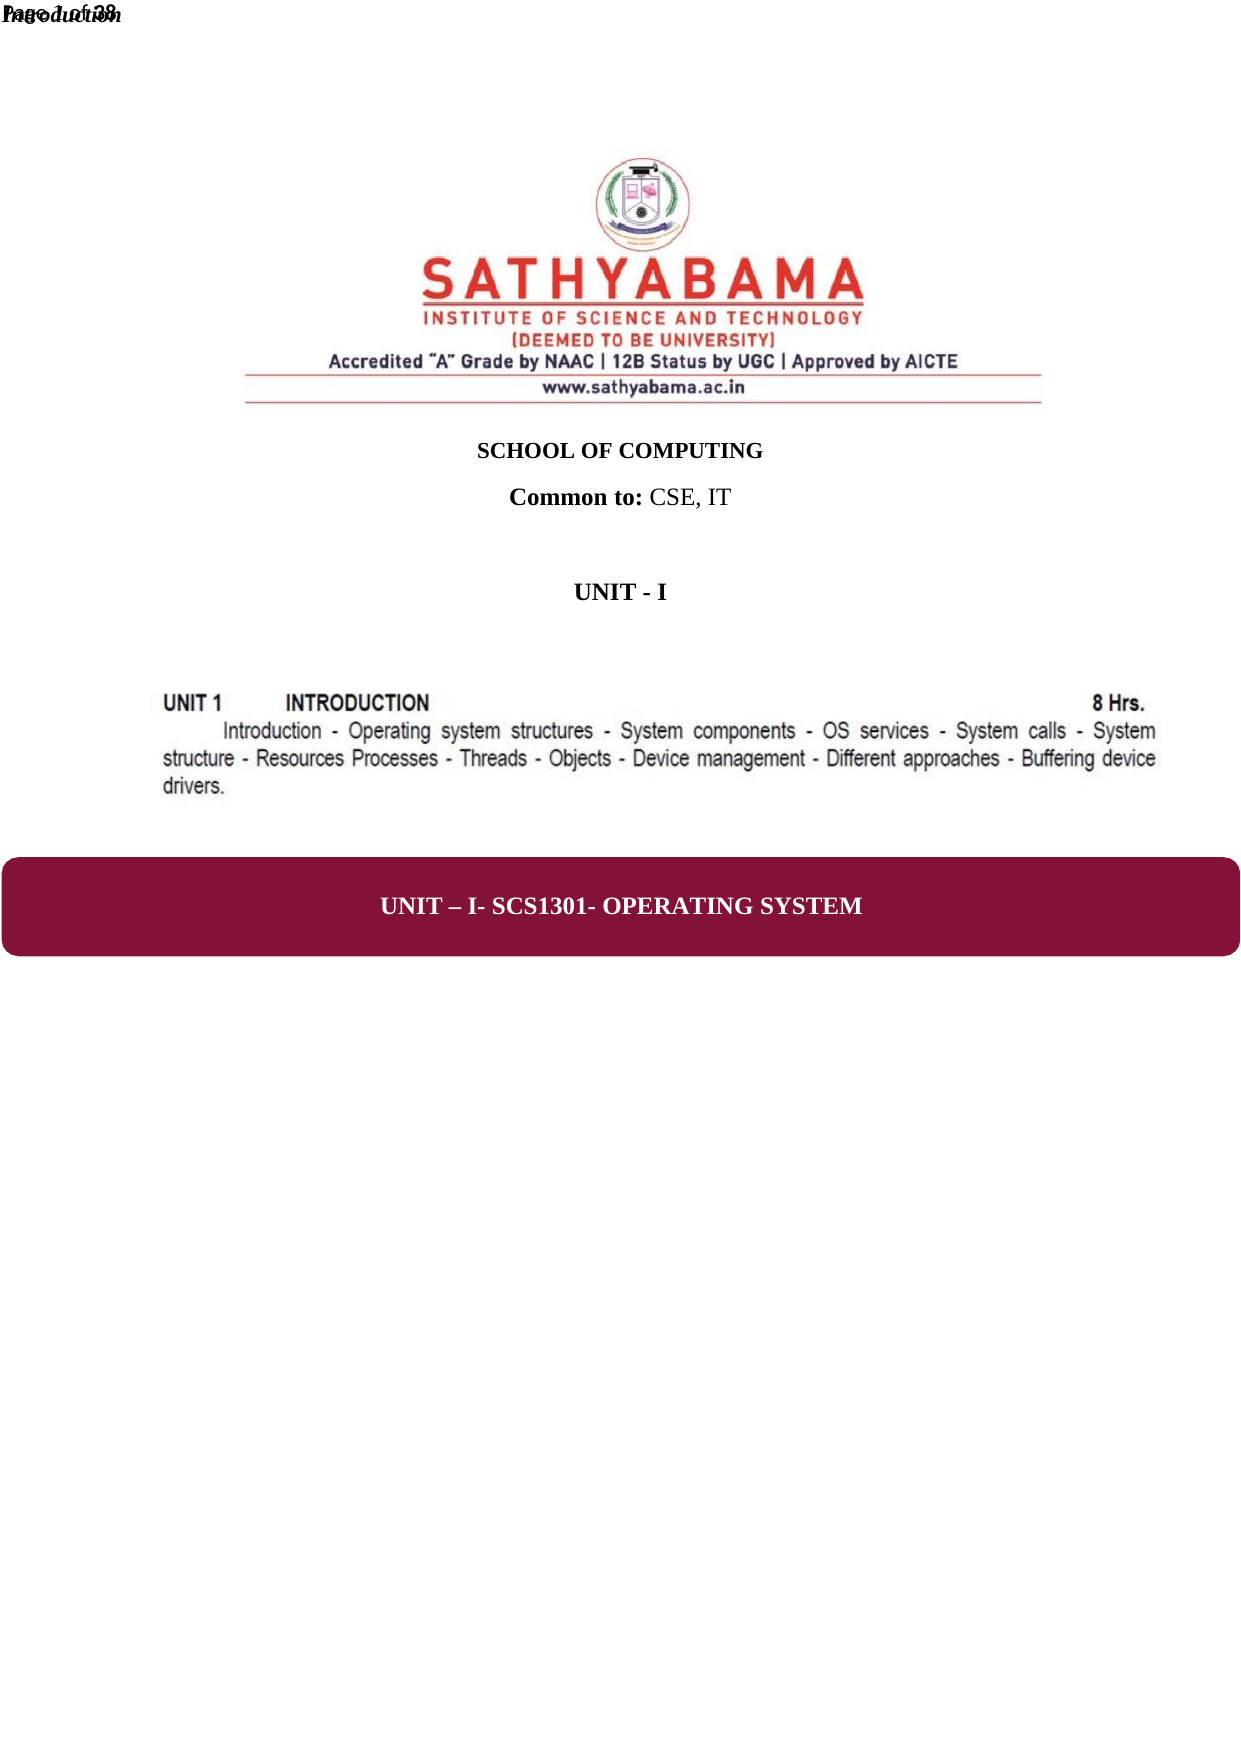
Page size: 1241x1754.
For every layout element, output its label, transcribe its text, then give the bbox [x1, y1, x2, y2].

subtitle SCHOOL OF COMPUTING [185, 437, 1055, 463]
subtitle UNIT - I [185, 577, 1055, 606]
picture [150, 692, 1162, 808]
picture [241, 149, 1045, 413]
text Common to: CSE, IT [185, 482, 1055, 511]
